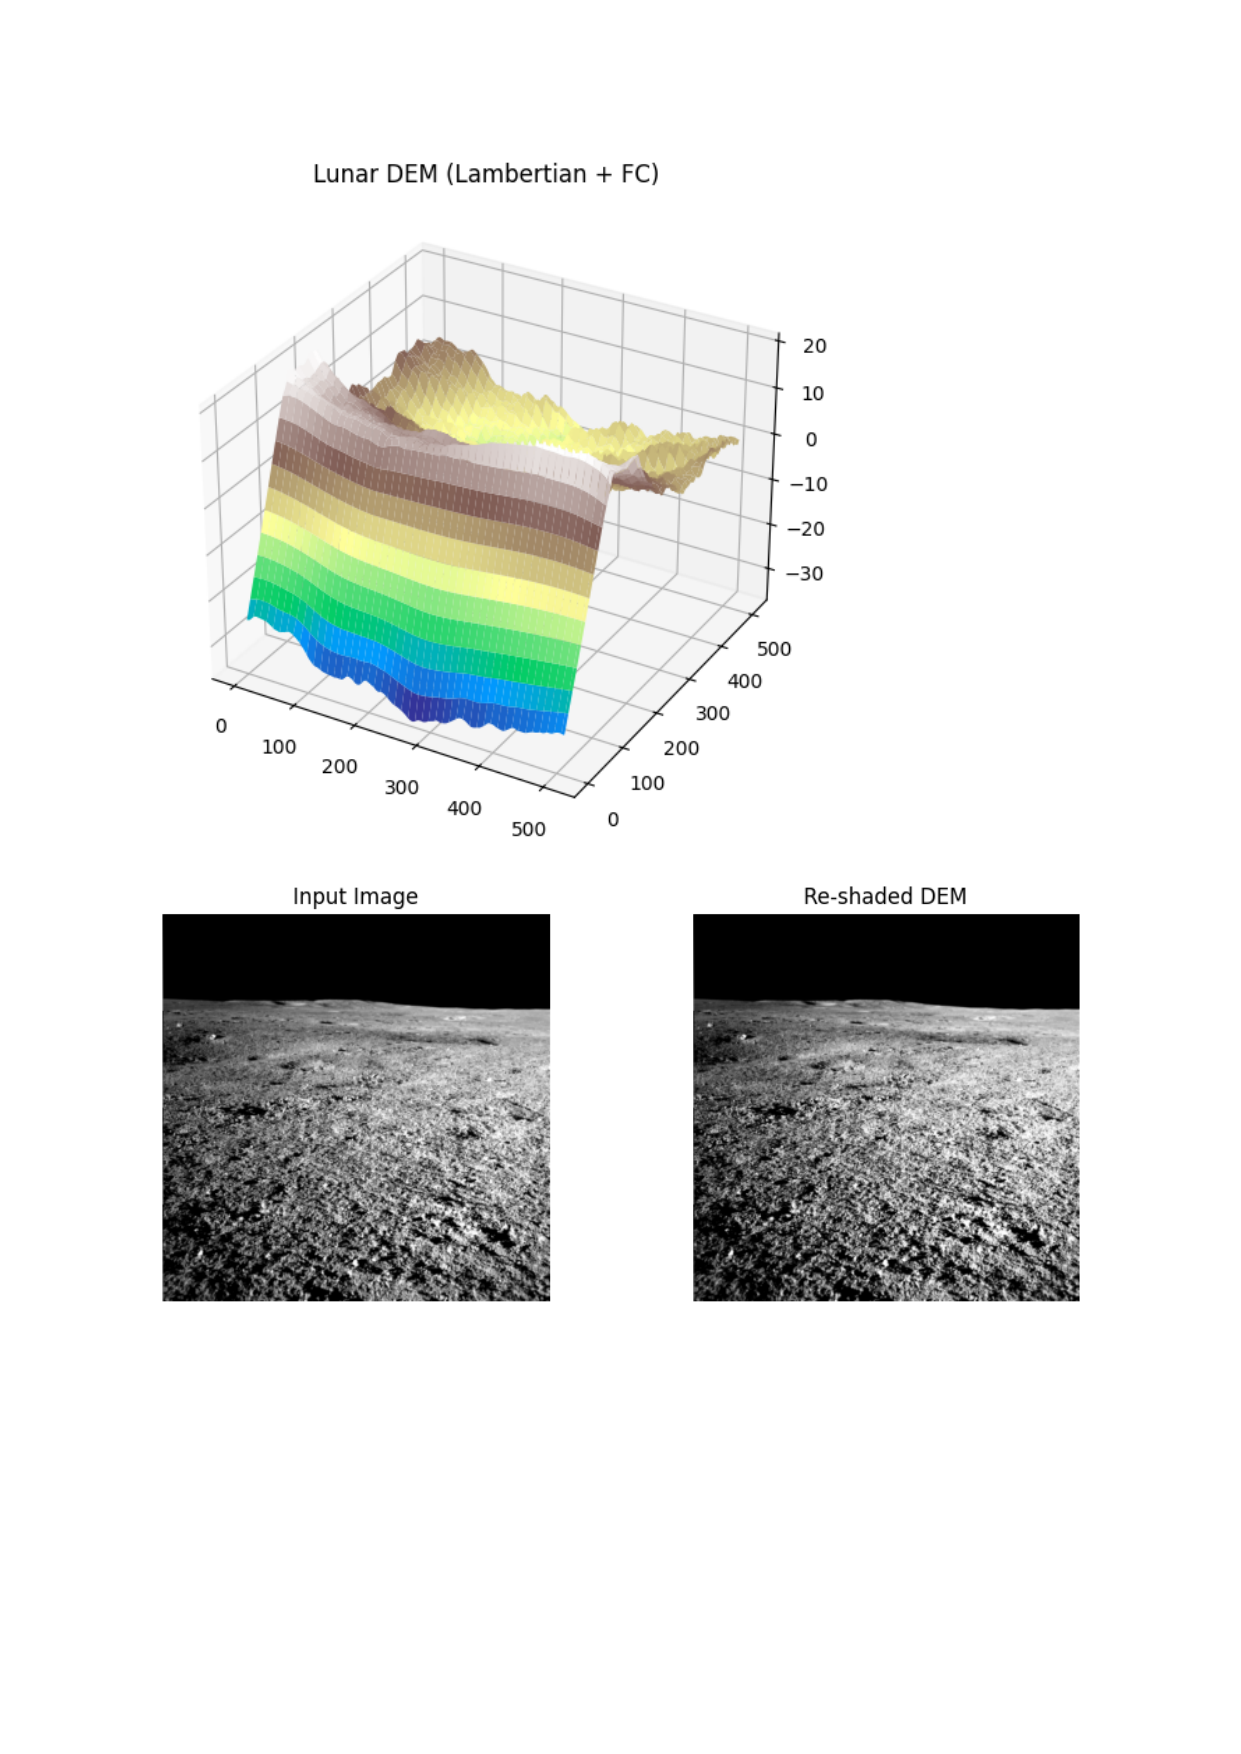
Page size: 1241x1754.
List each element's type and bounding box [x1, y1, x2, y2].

picture [150, 874, 1091, 1314]
picture [150, 150, 842, 853]
